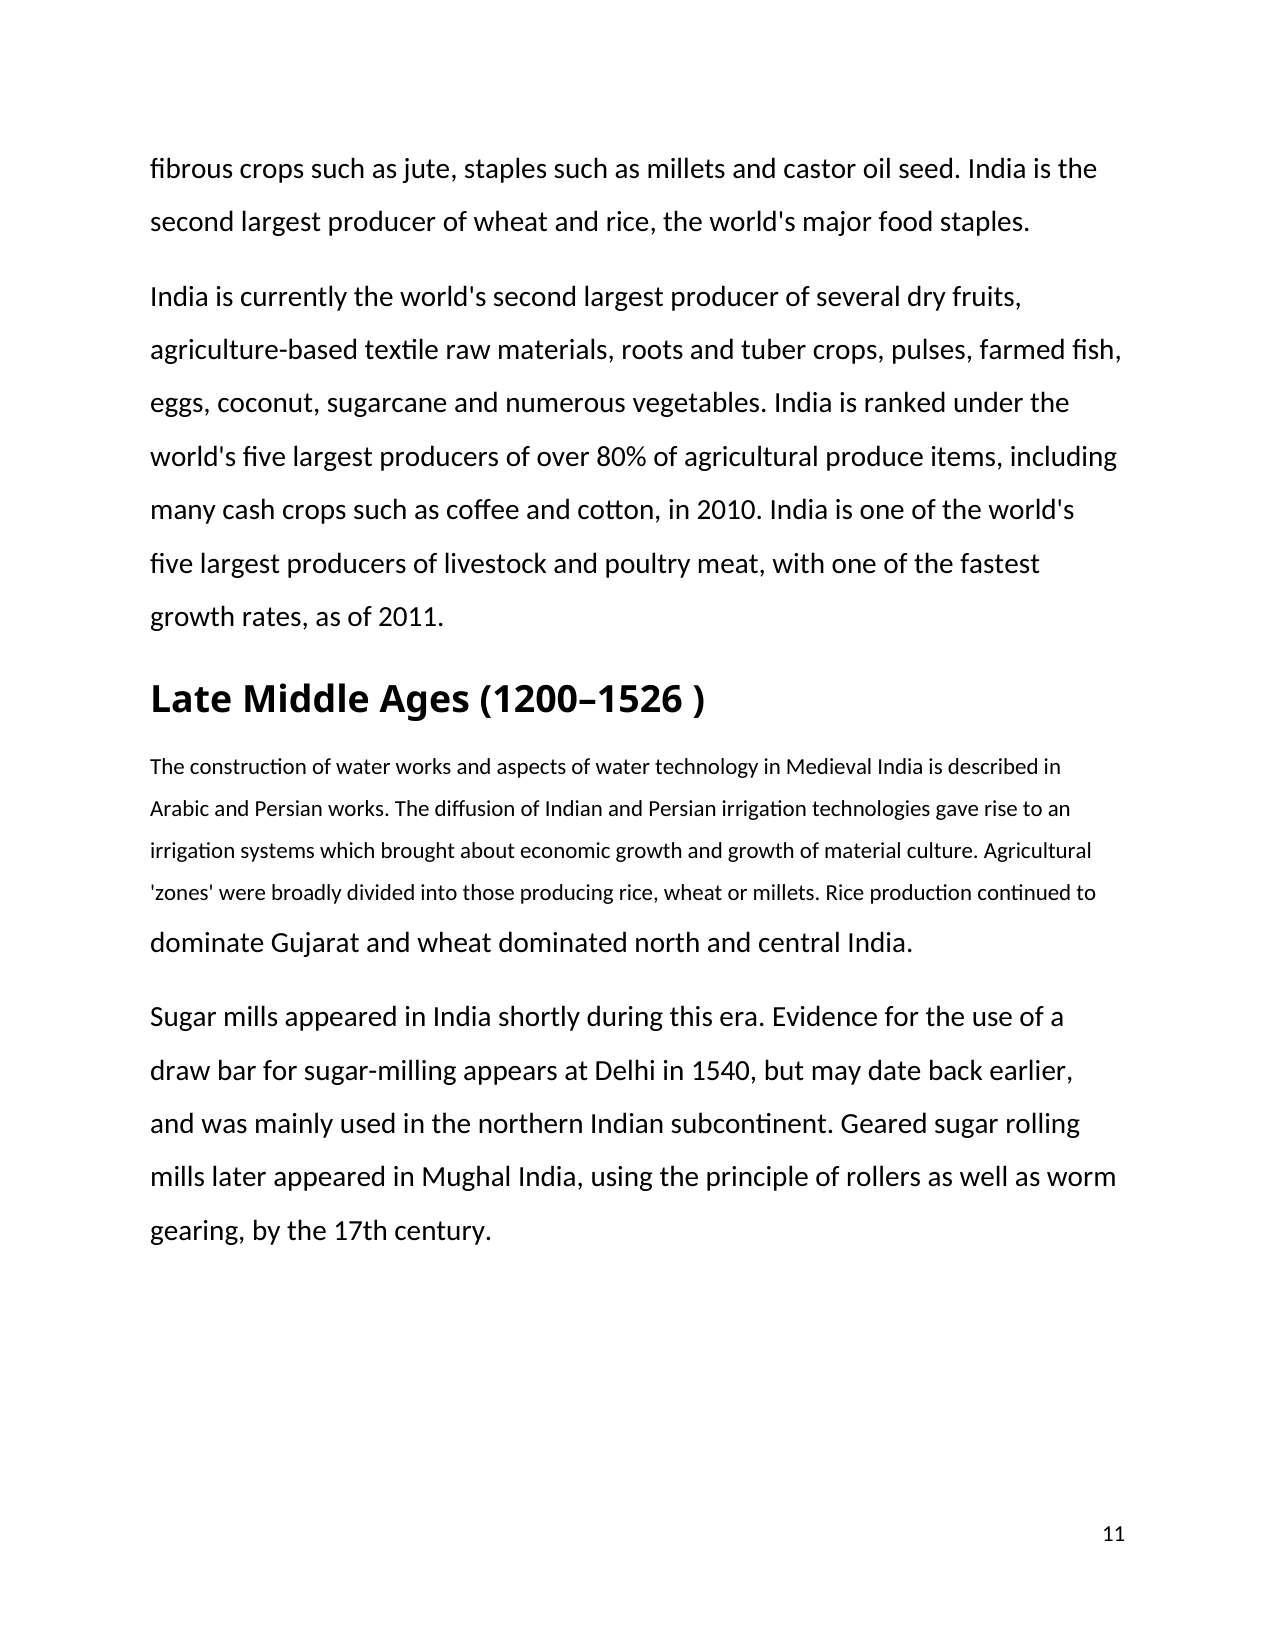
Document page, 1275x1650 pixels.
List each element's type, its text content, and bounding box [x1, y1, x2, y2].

text Sugar mills appeared in India shortly during this era. Evidence for the use of a draw bar for sugar-milling appears at Delhi in 1540, but may date back earlier, and was mainly used in the northern Indian subcontinent. Geared sugar rolling mills later appeared in Mughal India, using the principle of rollers as well as worm gearing, by the 17th century. [150, 998, 1125, 1247]
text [150, 150, 1125, 239]
text The construction of water works and aspects of water technology in Medieval India is described in Arabic and Persian works. The diffusion of Indian and Persian irrigation technologies gave rise to an irrigation systems which brought about economic growth and growth of material culture. Agricultural 'zones' were broadly divided into those producing rice, wheat or millets. Rice production continued to dominate Gujarat and wheat dominated north and central India. [150, 752, 1125, 959]
text Late Middle Ages (1200–1526 ) [150, 673, 1125, 724]
text India is currently the world's second largest producer of several dry fruits, agriculture-based textile raw materials, roots and tuber crops, pulses, farmed fish, eggs, coconut, sugarcane and numerous vegetables. India is ranked under the world's five largest producers of over 80% of agricultural produce items, including many cash crops such as coffee and cotton, in 2010. India is one of the world's five largest producers of livestock and poultry meat, with one of the fastest growth rates, as of 2011. [150, 278, 1125, 634]
